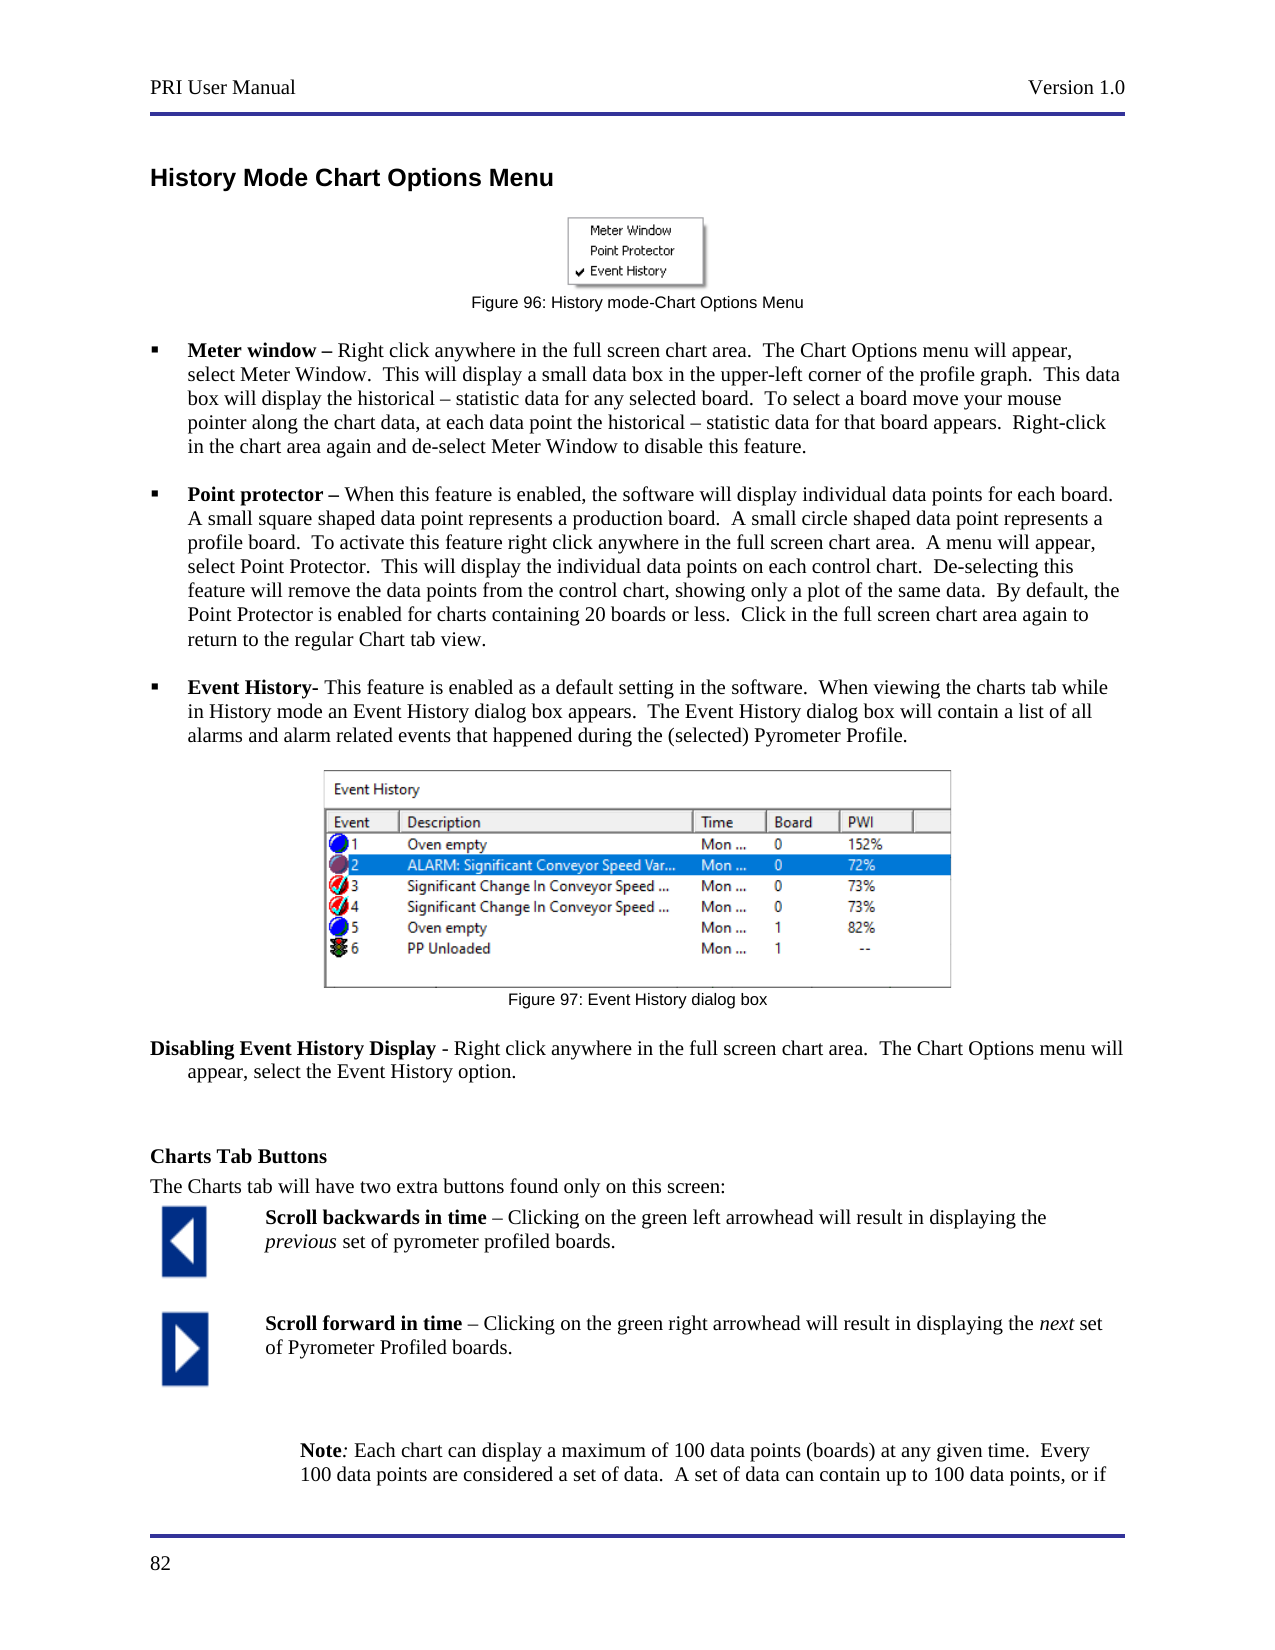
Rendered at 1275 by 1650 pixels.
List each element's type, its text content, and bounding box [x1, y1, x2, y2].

picture [323, 770, 952, 988]
text Charts Tab Buttons [150, 1144, 1125, 1168]
text Figure 96: History mode-Chart Options Menu [150, 292, 1125, 312]
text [300, 1438, 1125, 1486]
table_header Scroll backwards in time – Clicking on the green left arrowhead will result in displaying the previous set of pyrometer profiled boards. [254, 1199, 1125, 1305]
subtitle History Mode Chart Options Menu [150, 162, 1125, 191]
picture [563, 215, 712, 291]
text The Charts tab will have two extra buttons found only on this screen: [150, 1174, 1125, 1198]
table_header [150, 1199, 254, 1305]
picture [161, 1204, 208, 1280]
list Meter window – Right click anywhere in the full screen chart area. The Chart Options menu will appear, select Meter Window. This will display a small data box in the upper-left corner of the profile graph. This data box will display the historical – statistic data for any selected board. To select a board move your mouse pointer along the chart data, at each data point the historical – statistic data for that board appears. Right-click in the chart area again and de-select Meter Window to disable this feature. [150, 338, 1125, 458]
text Figure 97: Event History dialog box [150, 990, 1125, 1009]
table_cell Scroll forward in time – Clicking on the green right arrowhead will result in displaying the next set of Pyrometer Profiled boards. [254, 1305, 1125, 1414]
list Point protector – When this feature is enabled, the software will display individual data points for each board. A small square shaped data point represents a production board. A small circle shaped data point represents a profile board. To activate this feature right click anywhere in the full screen chart area. A menu will appear, select Point Protector. This will display the individual data points on each control chart. De-selecting this feature will remove the data points from the control chart, showing only a plot of the same data. By default, the Point Protector is enabled for charts containing 20 boards or less. Click in the full screen chart area again to return to the regular Chart tab view. [150, 482, 1125, 651]
picture [161, 1311, 209, 1389]
text Disabling Event History Display - Right click anywhere in the full screen chart area. The Chart Options menu will appear, select the Event History option. [150, 1035, 1125, 1083]
table_cell [150, 1305, 254, 1414]
list Event History- This feature is enabled as a default setting in the software. When viewing the charts tab while in History mode an Event History dialog box appears. The Event History dialog box will contain a list of all alarms and alarm related events that happened during the (selected) Pyrometer Profile. [150, 674, 1125, 747]
